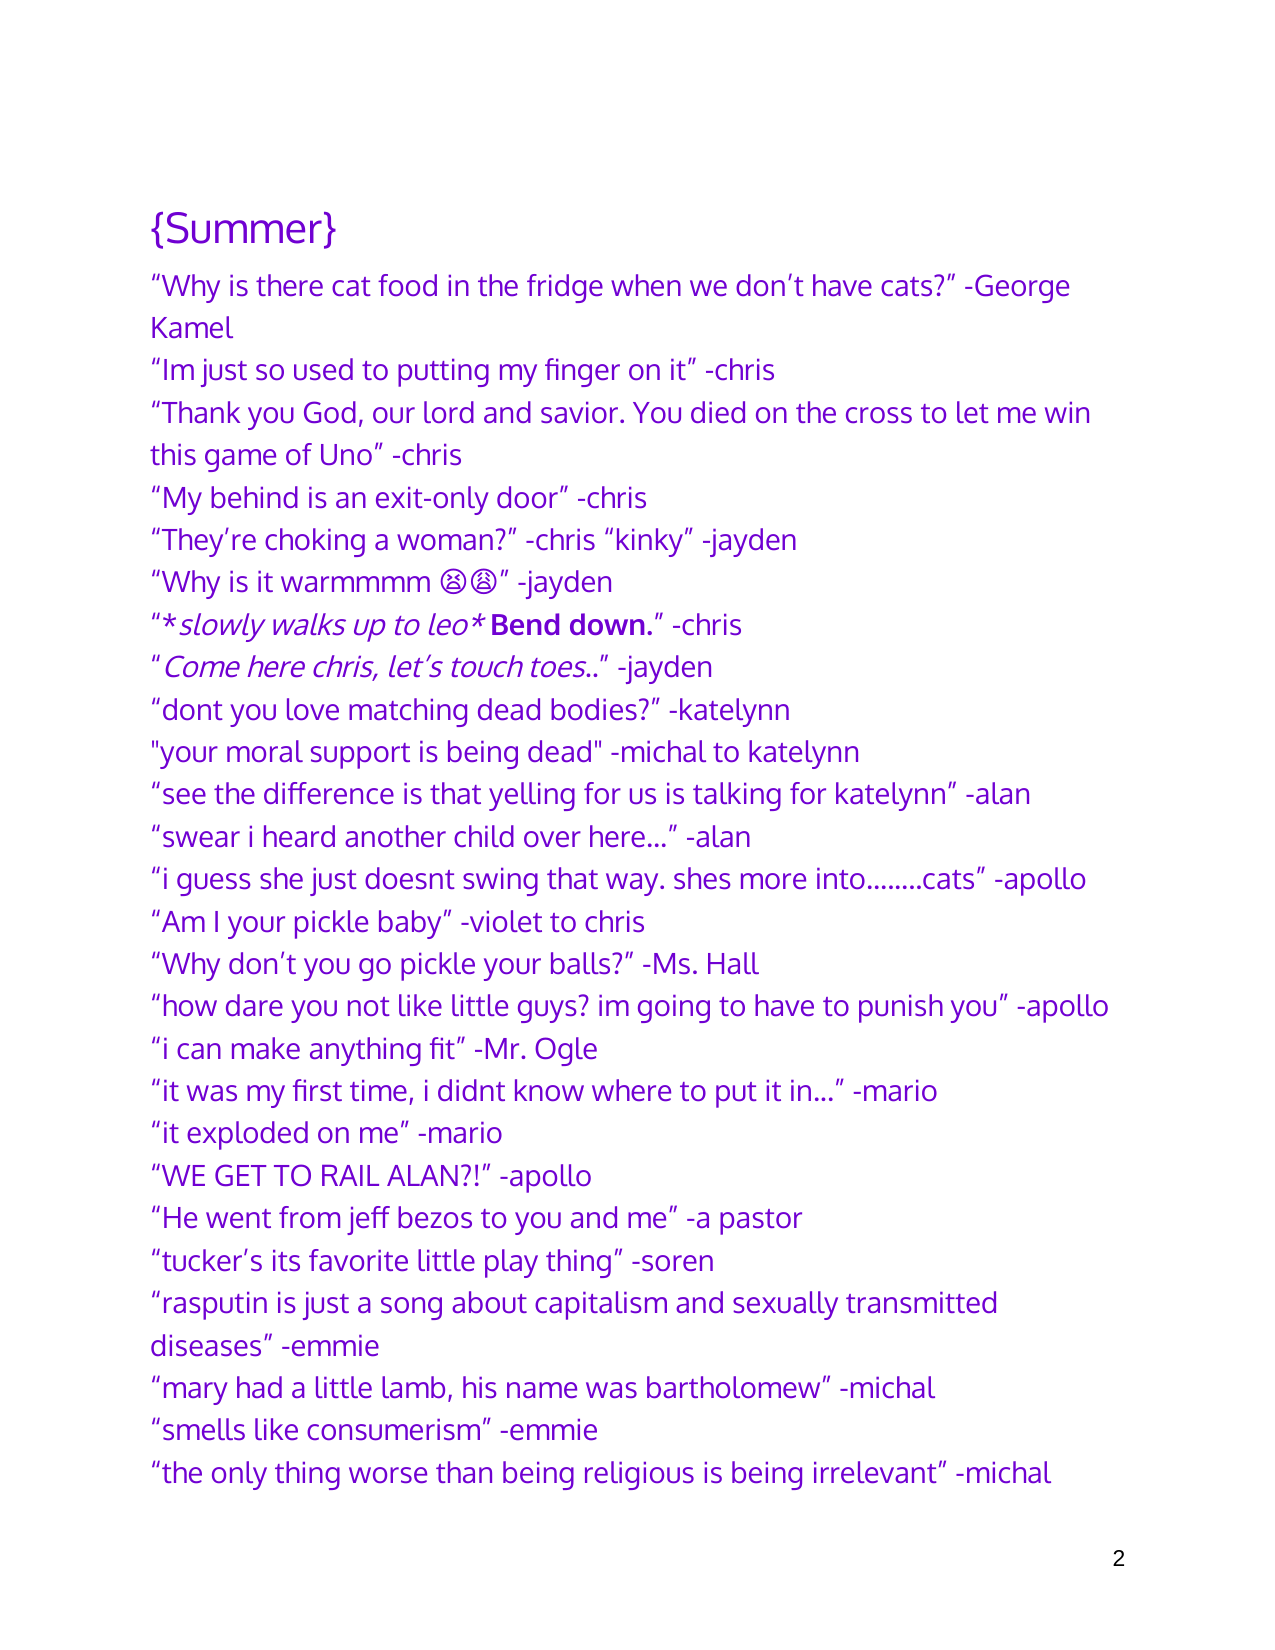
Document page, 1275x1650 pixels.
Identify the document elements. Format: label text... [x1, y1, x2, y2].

text “i can make anything fit” -Mr. Ogle [150, 1029, 1125, 1066]
subtitle {Summer} [150, 201, 1125, 253]
text “swear i heard another child over here...” -alan [150, 817, 1125, 854]
text “My behind is an exit-only door” -chris [150, 478, 1125, 515]
text “Why don’t you go pickle your balls?” -Ms. Hall [150, 944, 1125, 981]
text “Im just so used to putting my finger on it” -chris [150, 351, 1125, 388]
text “Am I your pickle baby” -violet to chris [150, 902, 1125, 939]
text “how dare you not like little guys? im going to have to punish you” -apollo [150, 987, 1125, 1024]
text “the only thing worse than being religious is being irrelevant” -michal [150, 1453, 1125, 1490]
text “see the difference is that yelling for us is talking for katelynn” -alan [150, 775, 1125, 812]
text “i guess she just doesnt swing that way. shes more into........cats” -apollo [150, 859, 1125, 896]
text “He went from jeff bezos to you and me” -a pastor [150, 1199, 1125, 1236]
text “Why is there cat food in the fridge when we don’t have cats?” -George Kamel [150, 266, 1125, 345]
text “WE GET TO RAIL ALAN?!” -apollo [150, 1156, 1125, 1193]
text “Thank you God, our lord and savior. You died on the cross to let me win this game of Uno” -chris [150, 393, 1125, 472]
text “smells like consumerism” -emmie [150, 1411, 1125, 1448]
text “mary had a little lamb, his name was bartholomew” -michal [150, 1368, 1125, 1405]
text “it exploded on me” -mario [150, 1114, 1125, 1151]
text “Why is it warmmmm 😫😩” -jayden [150, 563, 1125, 600]
text “tucker’s its favorite little play thing” -soren [150, 1241, 1125, 1278]
text “it was my first time, i didnt know where to put it in...” -mario [150, 1072, 1125, 1108]
text “They’re choking a woman?” -chris “kinky” -jayden [150, 520, 1125, 557]
text “rasputin is just a song about capitalism and sexually transmitted diseases” -emmie [150, 1283, 1125, 1363]
text “*slowly walks up to leo* Bend down.” -chris [150, 605, 1125, 642]
text “Come here chris, let’s touch toes..” -jayden “dont you love matching dead bodies?” -katelynn "your moral support is being dead" -michal to katelynn [150, 648, 1125, 769]
